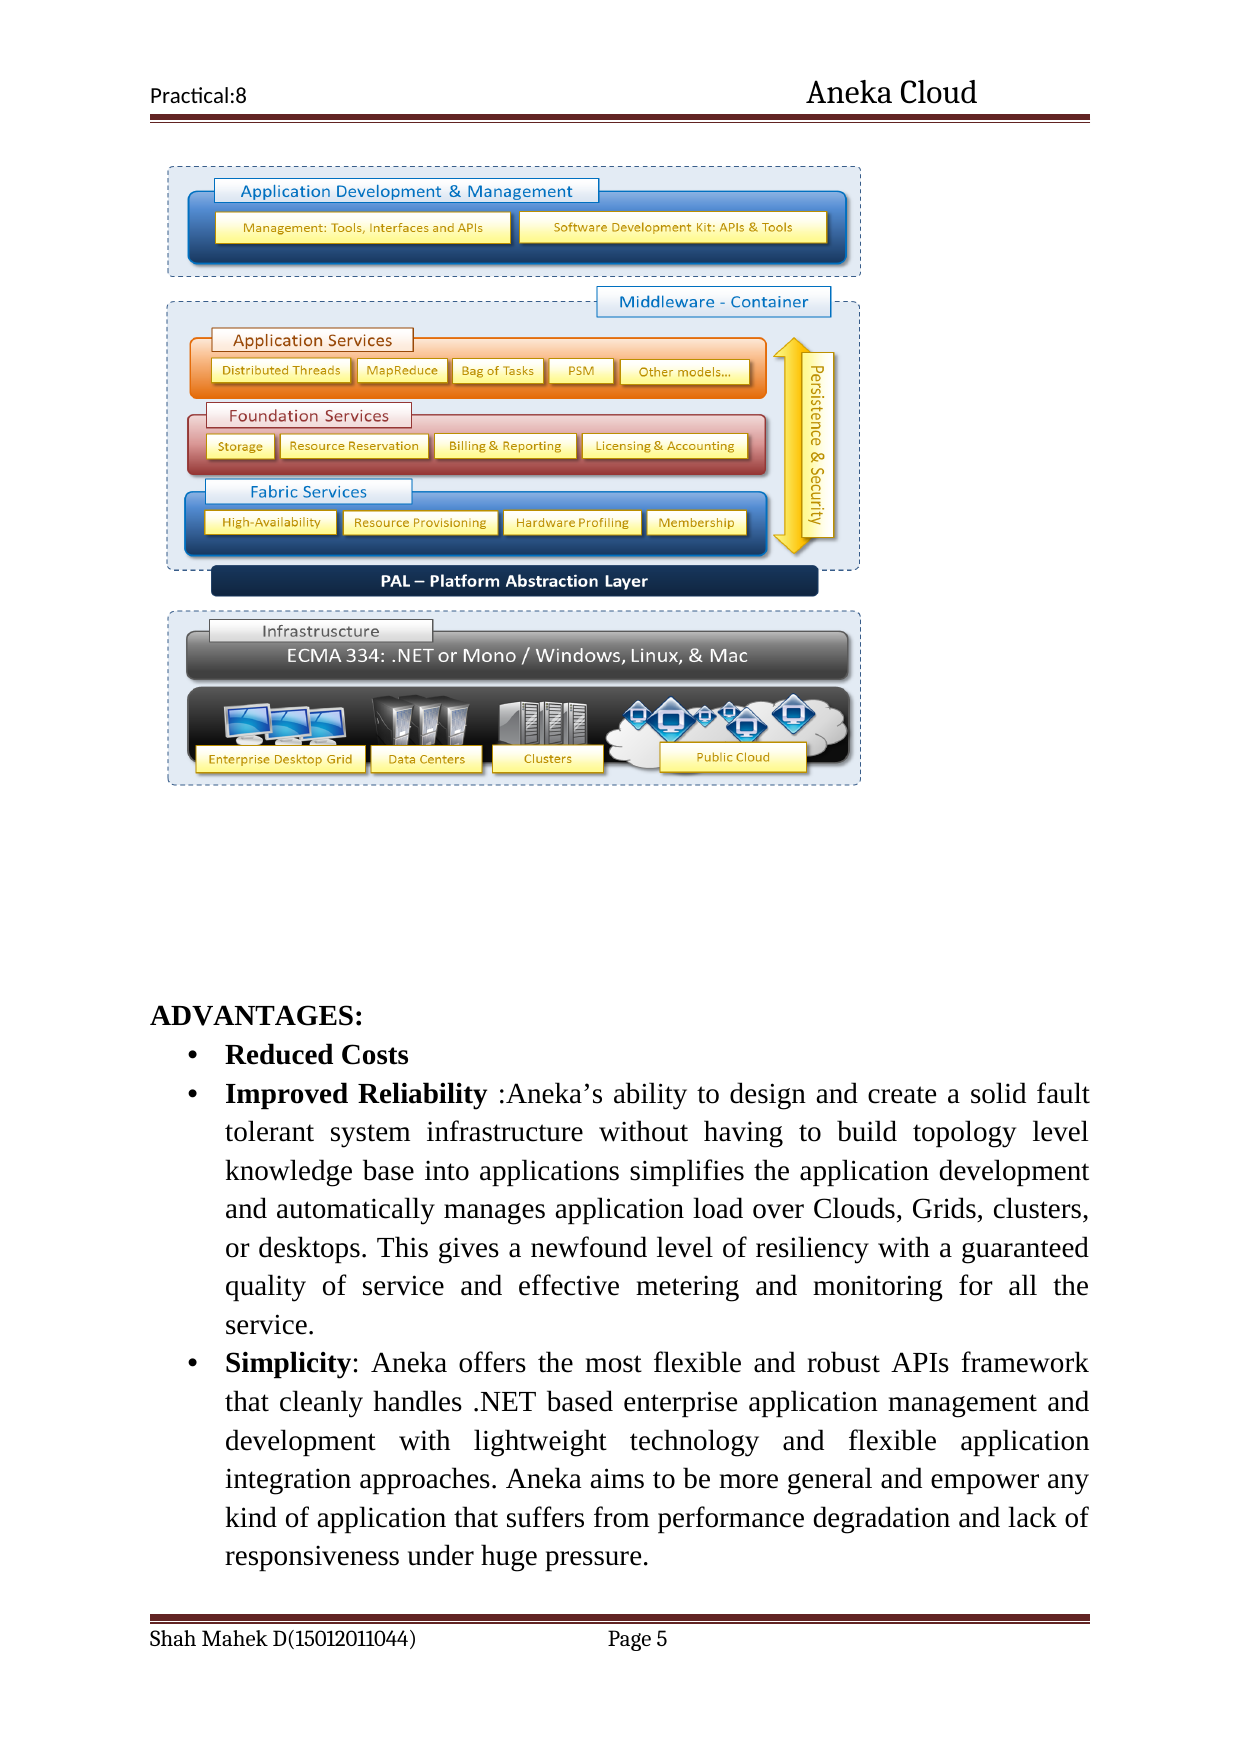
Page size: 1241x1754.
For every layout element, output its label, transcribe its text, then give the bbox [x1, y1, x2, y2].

list Reduced Costs [187, 1037, 1090, 1071]
list Simplicity: Aneka offers the most flexible and robust APIs framework that cleanly handles .NET based enterprise application management and development with lightweight technology and flexible application integration approaches. Aneka aims to be more general and empower any kind of application that suffers from performance degradation and lack of responsiveness under huge pressure. [187, 1346, 1090, 1572]
picture [150, 151, 880, 802]
list Improved Reliability :Aneka’s ability to design and create a solid fault tolerant system infrastructure without having to build topology level knowledge base into applications simplifies the application development and automatically manages application load over Clouds, Grids, clusters, or desktops. This gives a newfound level of resiliency with a guaranteed quality of service and effective metering and monitoring for all the service. [187, 1076, 1090, 1341]
text ADVANTAGES: [150, 998, 1090, 1032]
